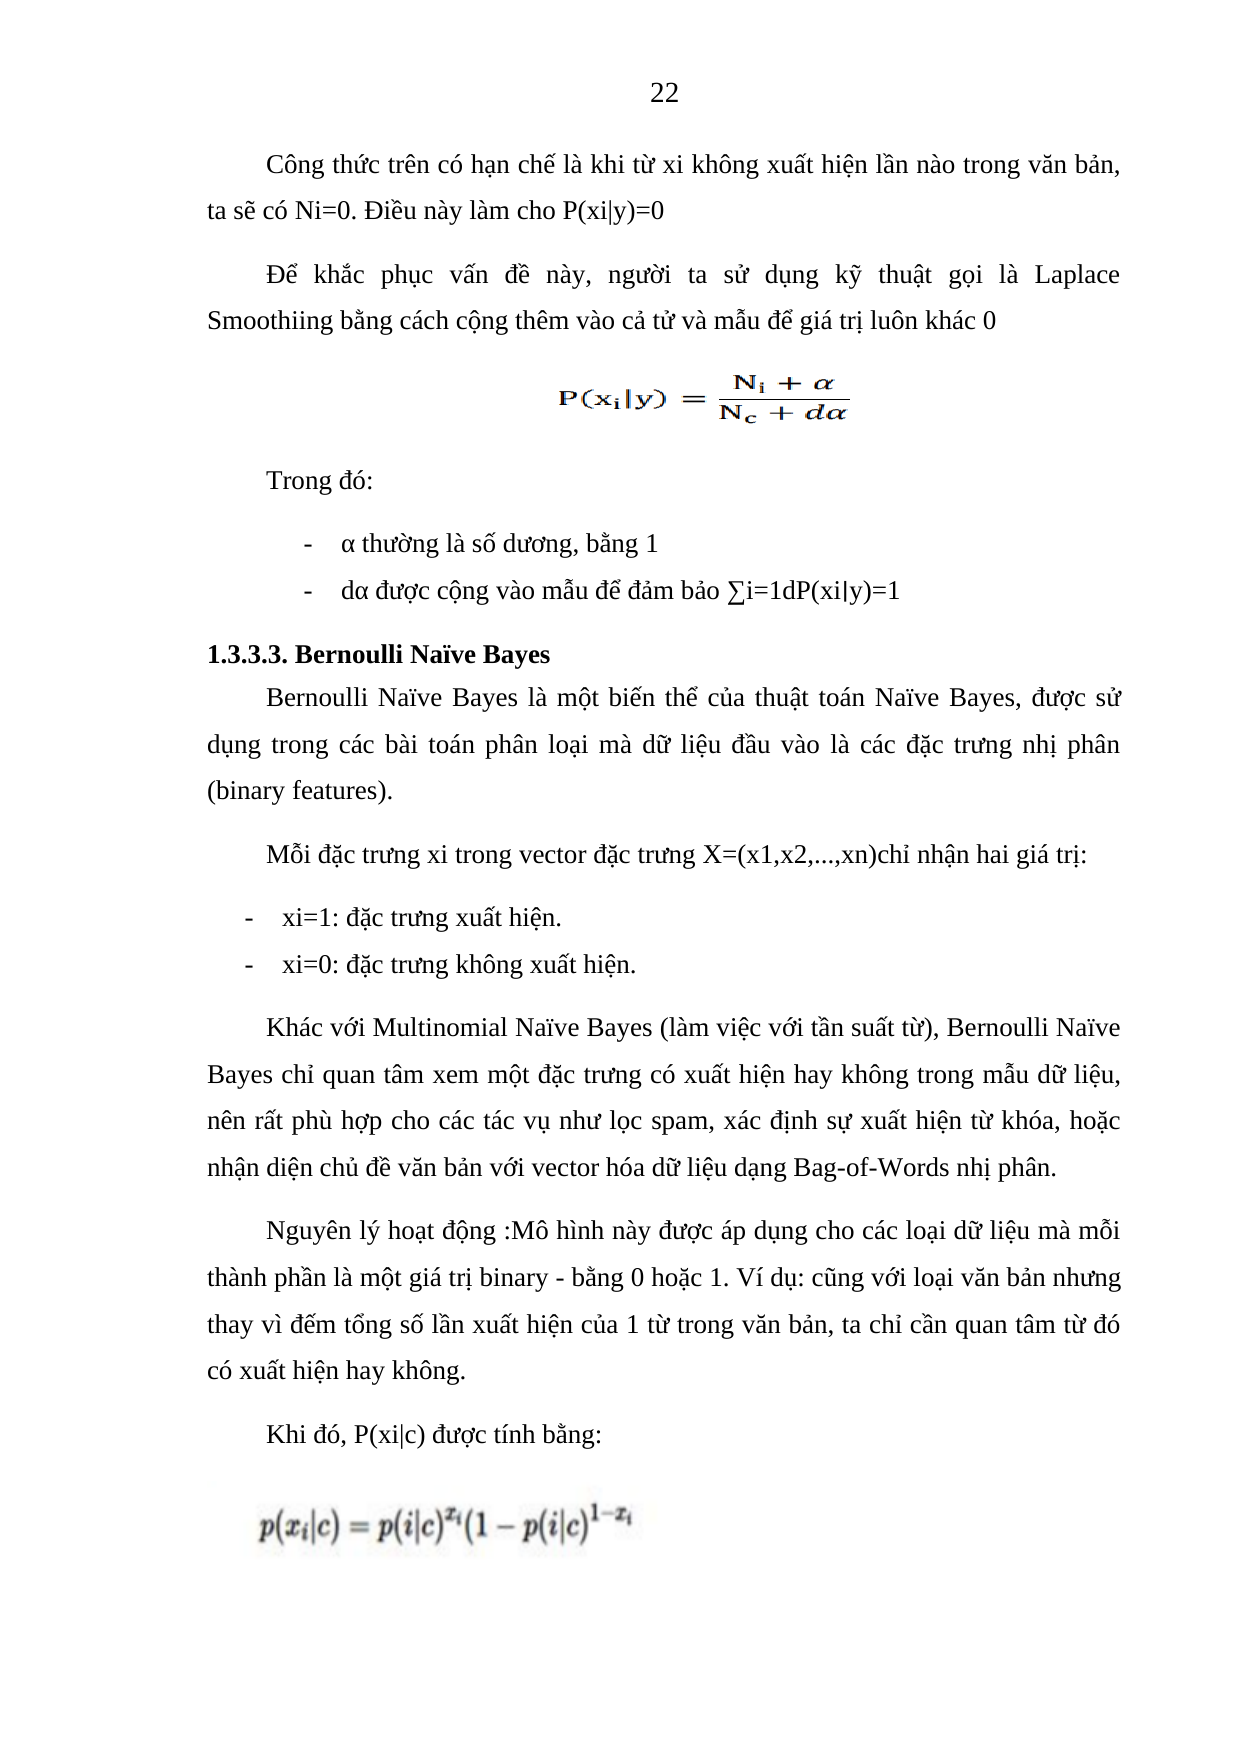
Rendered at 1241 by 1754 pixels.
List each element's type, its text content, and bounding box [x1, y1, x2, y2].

list xi=1: đặc trưng xuất hiện. [244, 901, 1122, 932]
list xi=0: đặc trưng không xuất hiện. [244, 948, 1122, 979]
text Khi đó, P(xi|c) được tính bằng: [207, 1418, 1122, 1449]
text Để khắc phục vấn đề này, người ta sử dụng kỹ thuật gọi là Laplace Smoothiing bằng cách cộng thêm vào cả tử và mẫu để giá trị luôn khác 0 [207, 258, 1122, 336]
list α thường là số dương, bằng 1 [303, 527, 1122, 558]
text Trong đó: [207, 464, 1122, 495]
list dα được cộng vào mẫu để đảm bảo ∑i=1dP(xi∣y)=1 [303, 574, 1122, 606]
text Công thức trên có hạn chế là khi từ xi không xuất hiện lần nào trong văn bản, ta sẽ có Ni=0. Điều này làm cho P(xi|y)=0 [207, 148, 1122, 226]
picture [538, 367, 896, 432]
picture [206, 1481, 663, 1563]
text Bernoulli Naïve Bayes là một biến thể của thuật toán Naïve Bayes, được sử dụng trong các bài toán phân loại mà dữ liệu đầu vào là các đặc trưng nhị phân (binary features). [207, 681, 1122, 806]
text Nguyên lý hoạt động :Mô hình này được áp dụng cho các loại dữ liệu mà mỗi thành phần là một giá trị binary - bằng 0 hoặc 1. Ví dụ: cũng với loại văn bản nhưng thay vì đếm tổng số lần xuất hiện của 1 từ trong văn bản, ta chỉ cần quan tâm từ đó có xuất hiện hay không. [207, 1214, 1122, 1386]
text Mỗi đặc trưng xi trong vector đặc trưng X=(x1,x2,...,xn)chỉ nhận hai giá trị: [207, 838, 1122, 869]
text Khác với Multinomial Naïve Bayes (làm việc với tần suất từ), Bernoulli Naïve Bayes chỉ quan tâm xem một đặc trưng có xuất hiện hay không trong mẫu dữ liệu, nên rất phù hợp cho các tác vụ như lọc spam, xác định sự xuất hiện từ khóa, hoặc nhận diện chủ đề văn bản với vector hóa dữ liệu dạng Bag-of-Words nhị phân. [207, 1011, 1122, 1182]
subtitle 1.3.3.3. Bernoulli Naïve Bayes [207, 638, 1122, 669]
